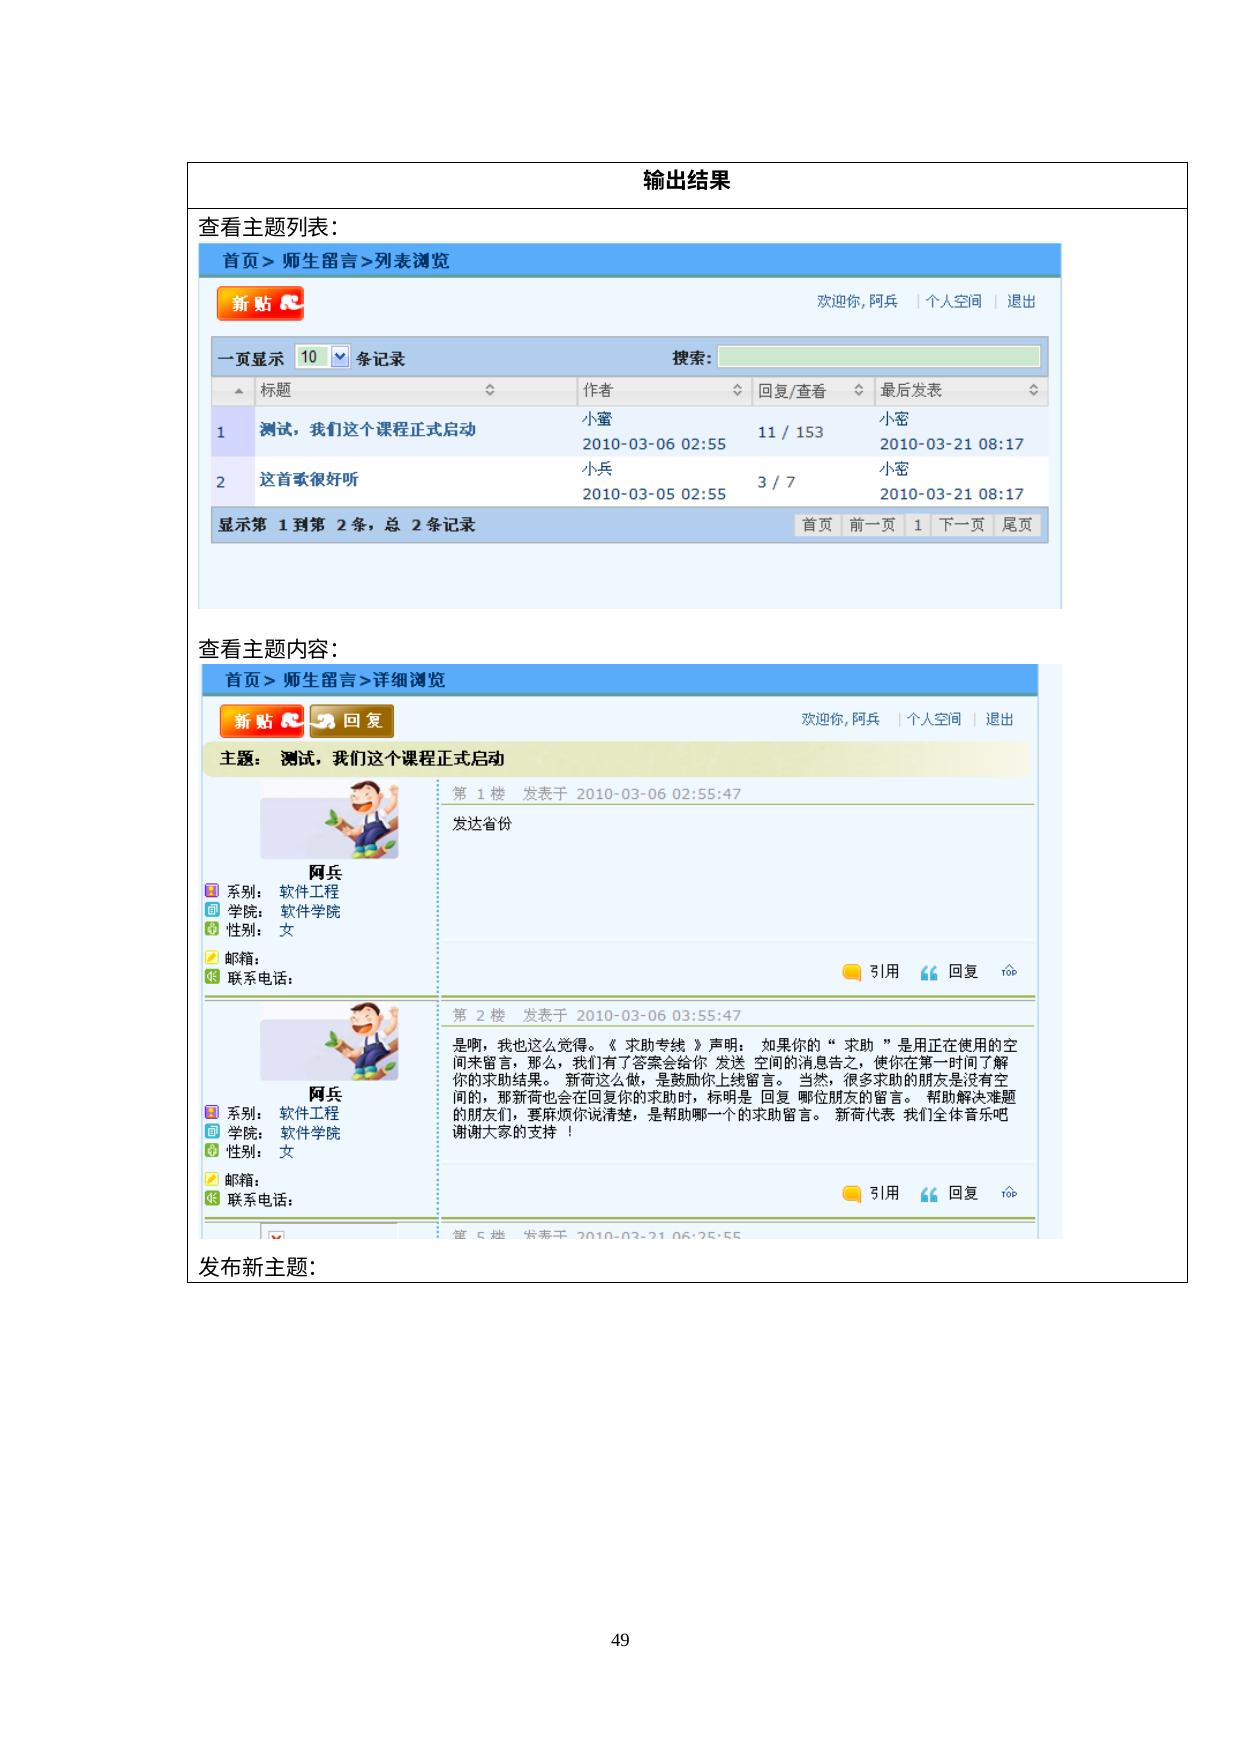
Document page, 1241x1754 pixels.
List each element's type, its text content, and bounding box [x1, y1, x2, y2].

picture [198, 241, 1063, 609]
table_cell 输出结果 [188, 163, 1187, 208]
picture [198, 664, 1063, 1239]
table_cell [188, 209, 1187, 1282]
